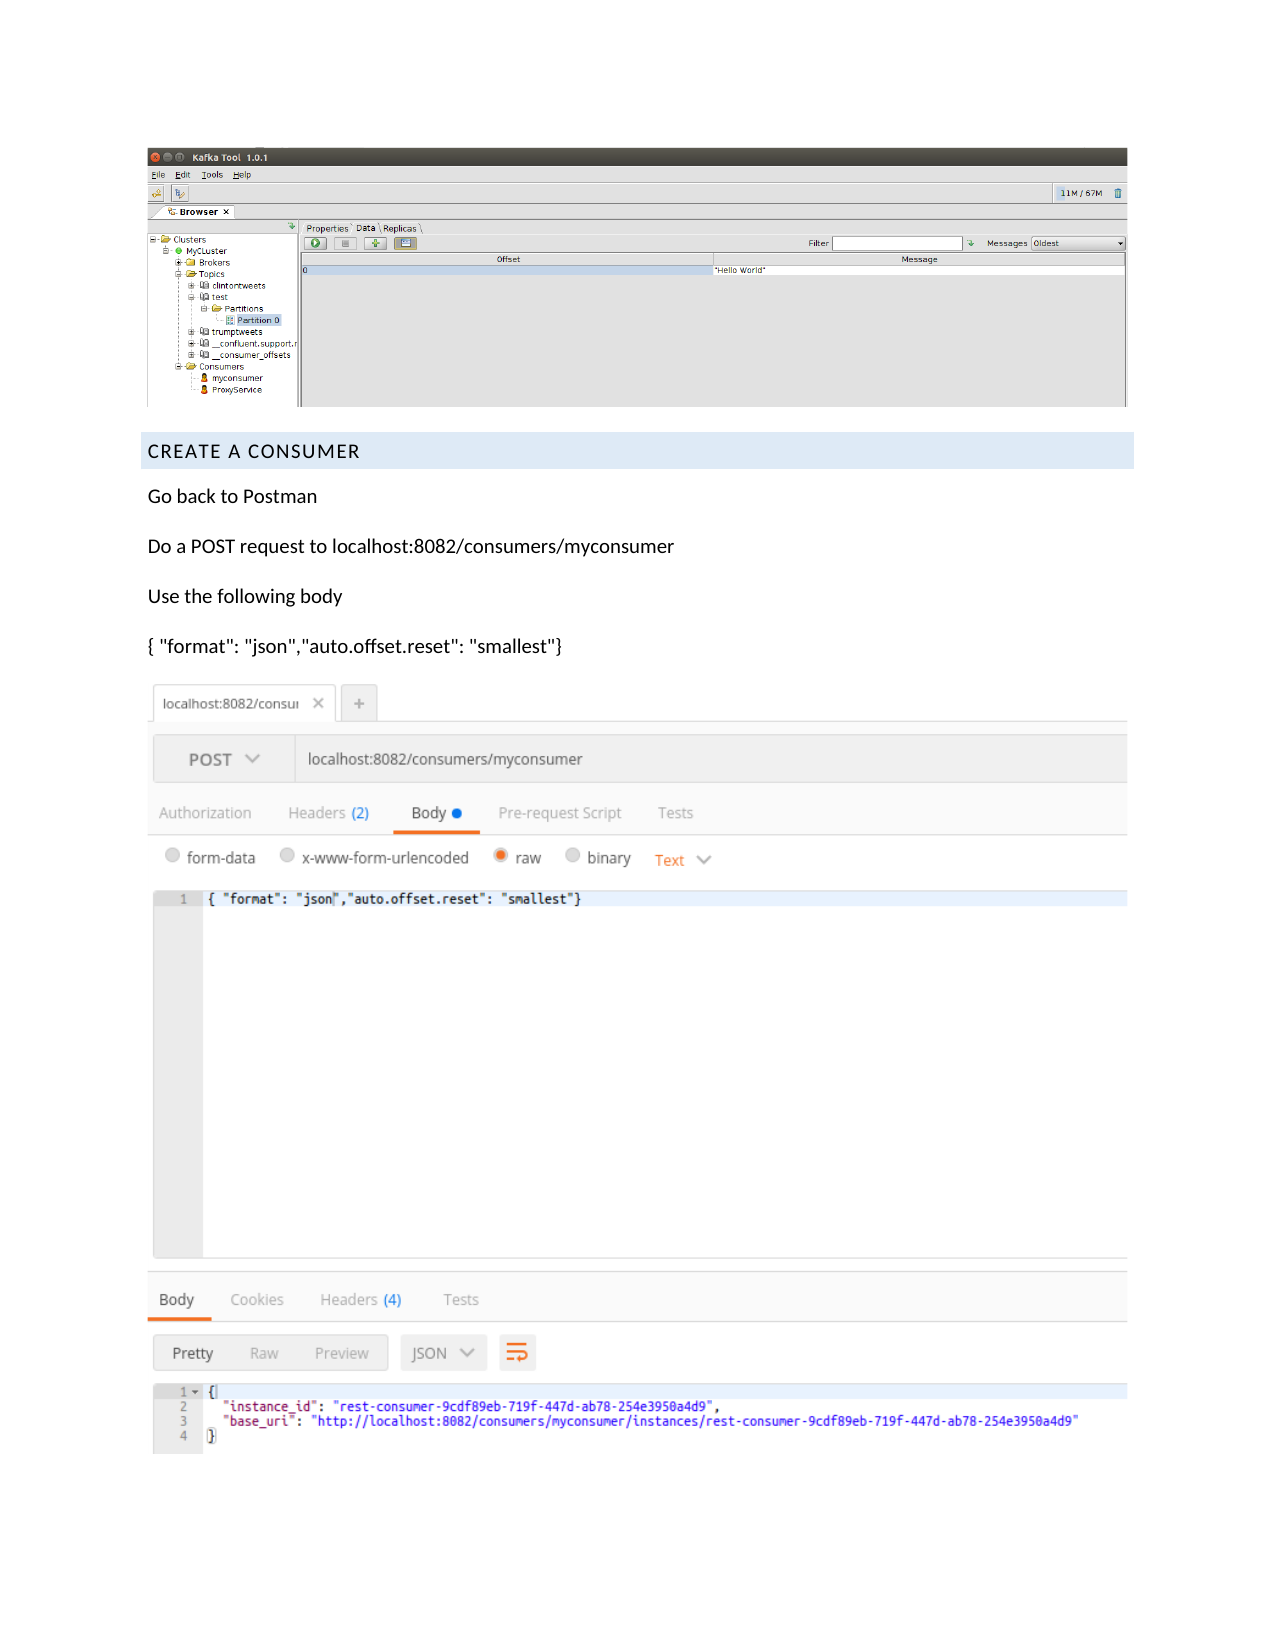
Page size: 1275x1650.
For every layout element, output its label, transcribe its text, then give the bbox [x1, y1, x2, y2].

text Do a POST request to localhost:8082/consumers/myconsumer [148, 534, 1127, 559]
picture [147, 147, 1128, 407]
text Go back to Postman [148, 484, 1127, 509]
picture [147, 683, 1128, 1454]
text { "format": "json","auto.offset.reset": "smallest"} [148, 634, 1127, 659]
text Use the following body [148, 584, 1127, 609]
subtitle Create a consumer [148, 438, 1127, 463]
